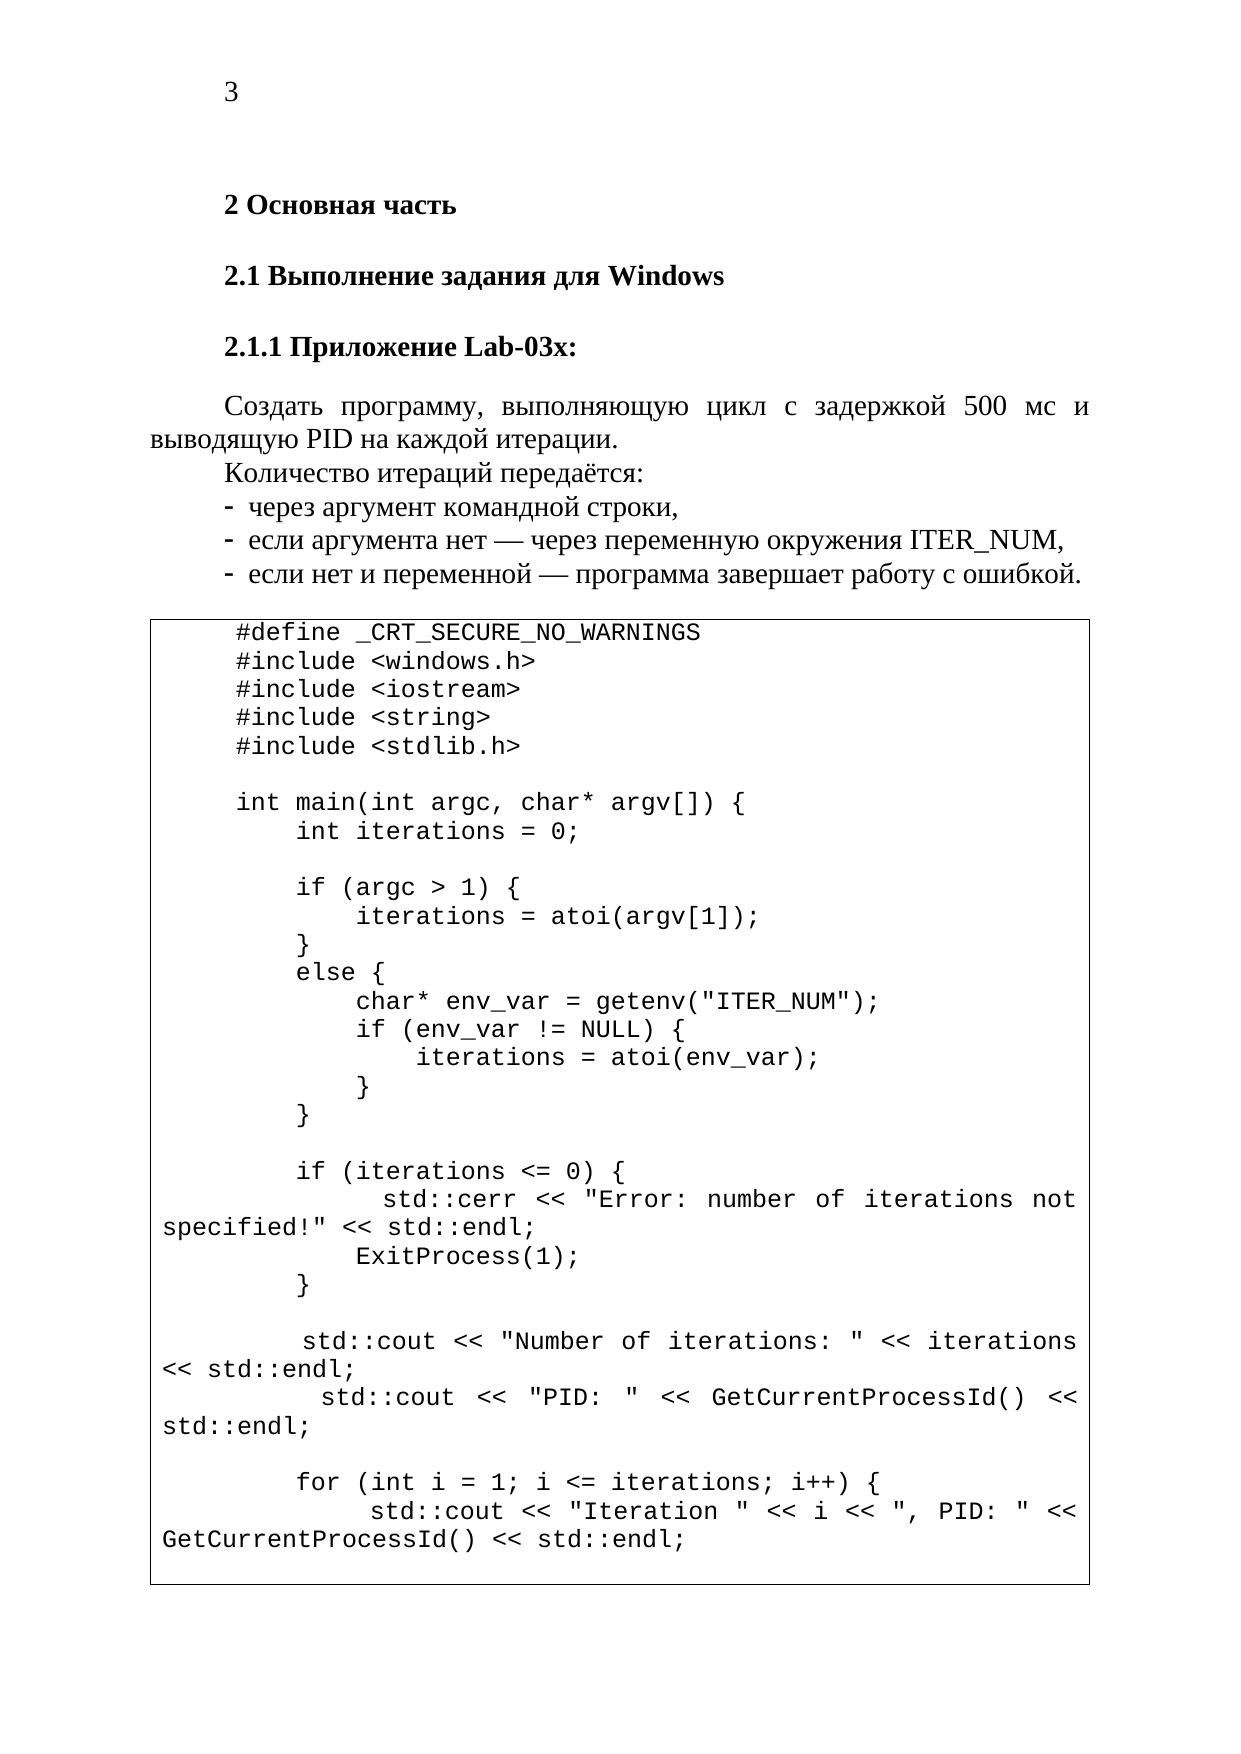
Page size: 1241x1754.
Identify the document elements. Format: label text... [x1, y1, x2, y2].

subtitle 2.1 Выполнение задания для Windows [150, 258, 1090, 292]
subtitle 2.1.1 Приложение Lab-03х: [150, 329, 1090, 363]
text если аргумента нет — через переменную окружения ITER_NUM, [150, 522, 1090, 556]
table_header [151, 620, 1089, 1584]
text Создать программу, выполняющую цикл с задержкой 500 мс и выводящую PID на каждой итерации. [150, 388, 1090, 455]
text если нет и переменной — программа завершает работу с ошибкой. [150, 556, 1090, 590]
text через аргумент командной строки, [150, 489, 1090, 522]
subtitle 2 Основная часть [150, 187, 1090, 221]
text Количество итераций передаётся: [150, 455, 1090, 489]
